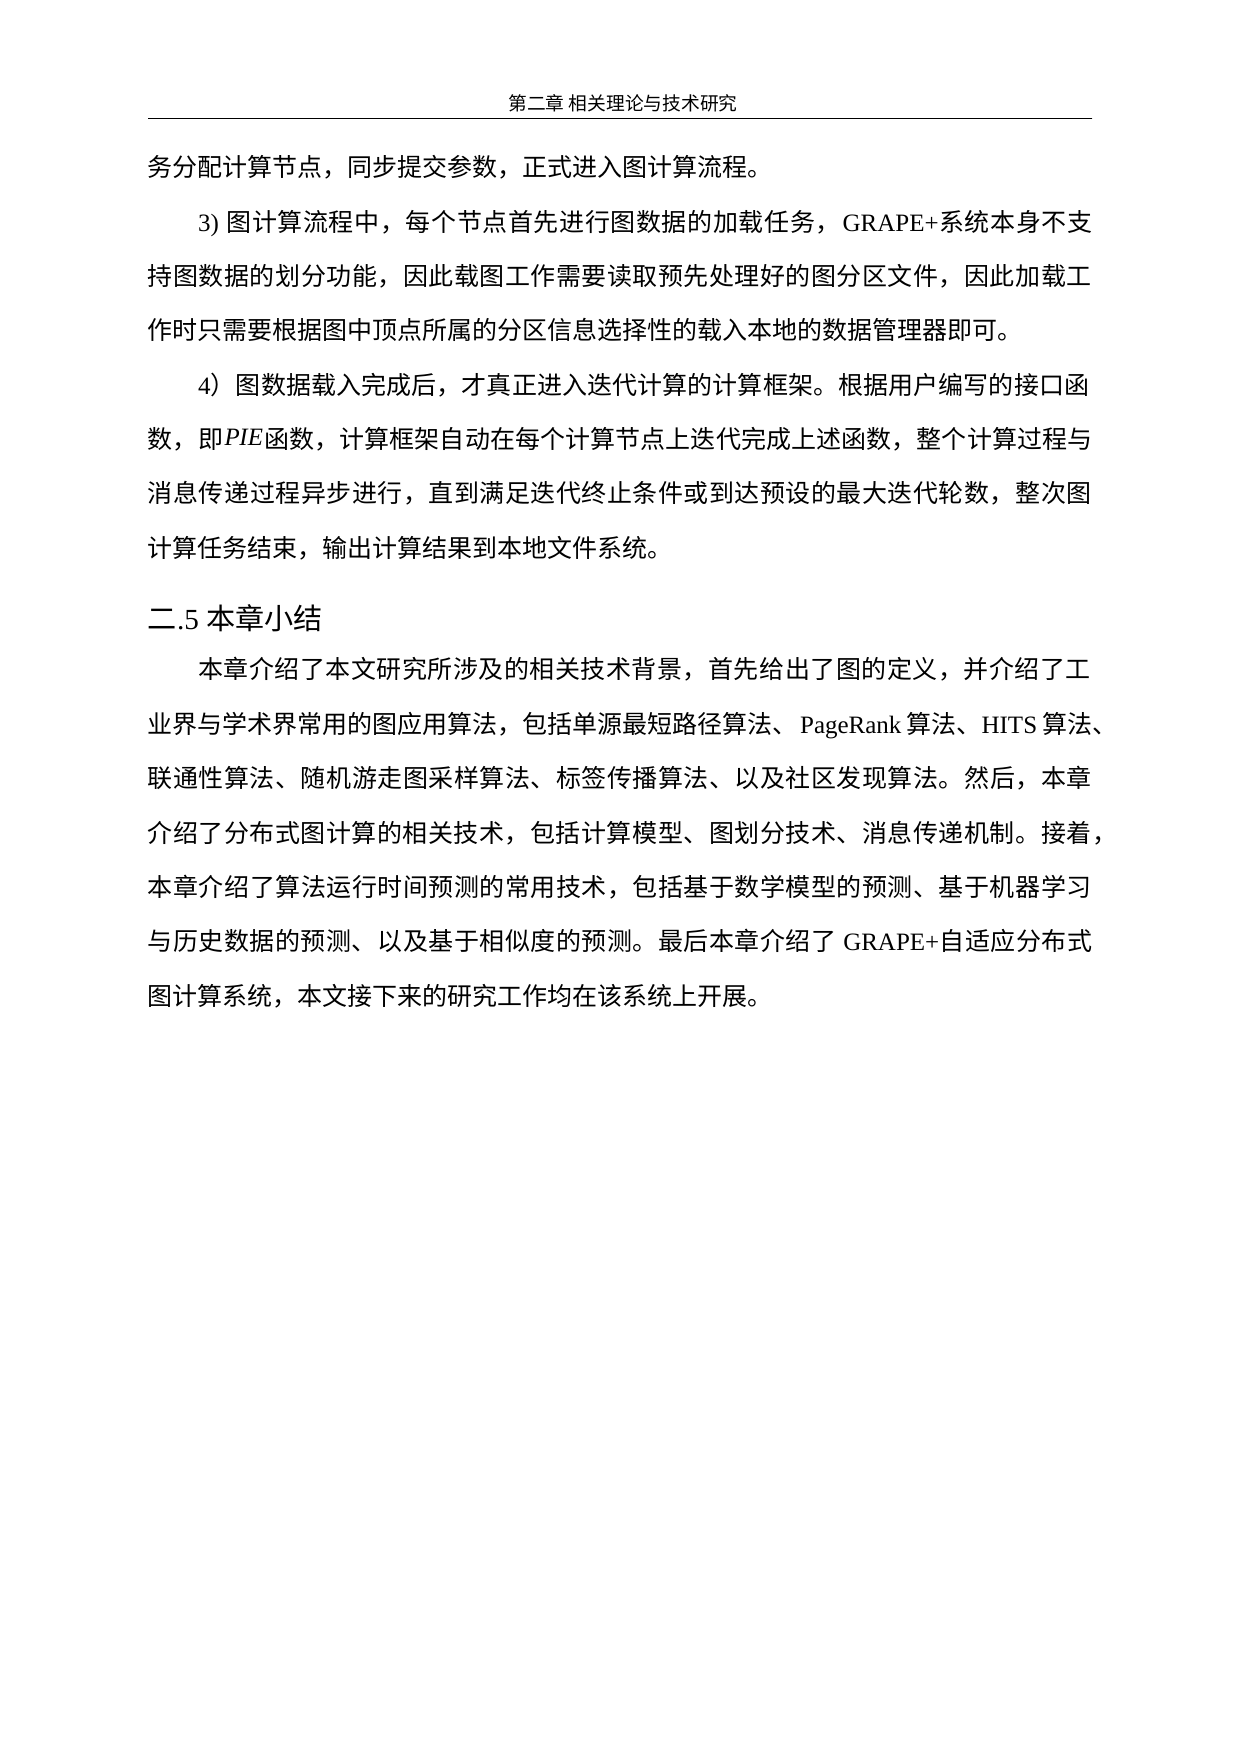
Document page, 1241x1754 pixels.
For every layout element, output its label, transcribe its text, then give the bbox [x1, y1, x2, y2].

text 4）图数据载入完成后，才真正进入迭代计算的计算框架。根据用户编写的接口函数，即函数，计算框架自动在每个计算节点上迭代完成上述函数，整个计算过程与消息传递过程异步进行，直到满足迭代终止条件或到达预设的最大迭代轮数，整次图计算任务结束，输出计算结果到本地文件系统。 [148, 365, 1092, 564]
text 3) 图计算流程中，每个节点首先进行图数据的加载任务，GRAPE+系统本身不支持图数据的划分功能，因此载图工作需要读取预先处理好的图分区文件，因此加载工作时只需要根据图中顶点所属的分区信息选择性的载入本地的数据管理器即可。 [148, 202, 1092, 347]
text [148, 148, 1092, 184]
subtitle 本章小结 [148, 595, 1092, 637]
text 本章介绍了本文研究所涉及的相关技术背景，首先给出了图的定义，并介绍了工业界与学术界常用的图应用算法，包括单源最短路径算法、PageRank算法、HITS算法、联通性算法、随机游走图采样算法、标签传播算法、以及社区发现算法。然后，本章介绍了分布式图计算的相关技术，包括计算模型、图划分技术、消息传递机制。接着，本章介绍了算法运行时间预测的常用技术，包括基于数学模型的预测、基于机器学习与历史数据的预测、以及基于相似度的预测。最后本章介绍了GRAPE+自适应分布式图计算系统，本文接下来的研究工作均在该系统上开展。 [148, 650, 1092, 1012]
